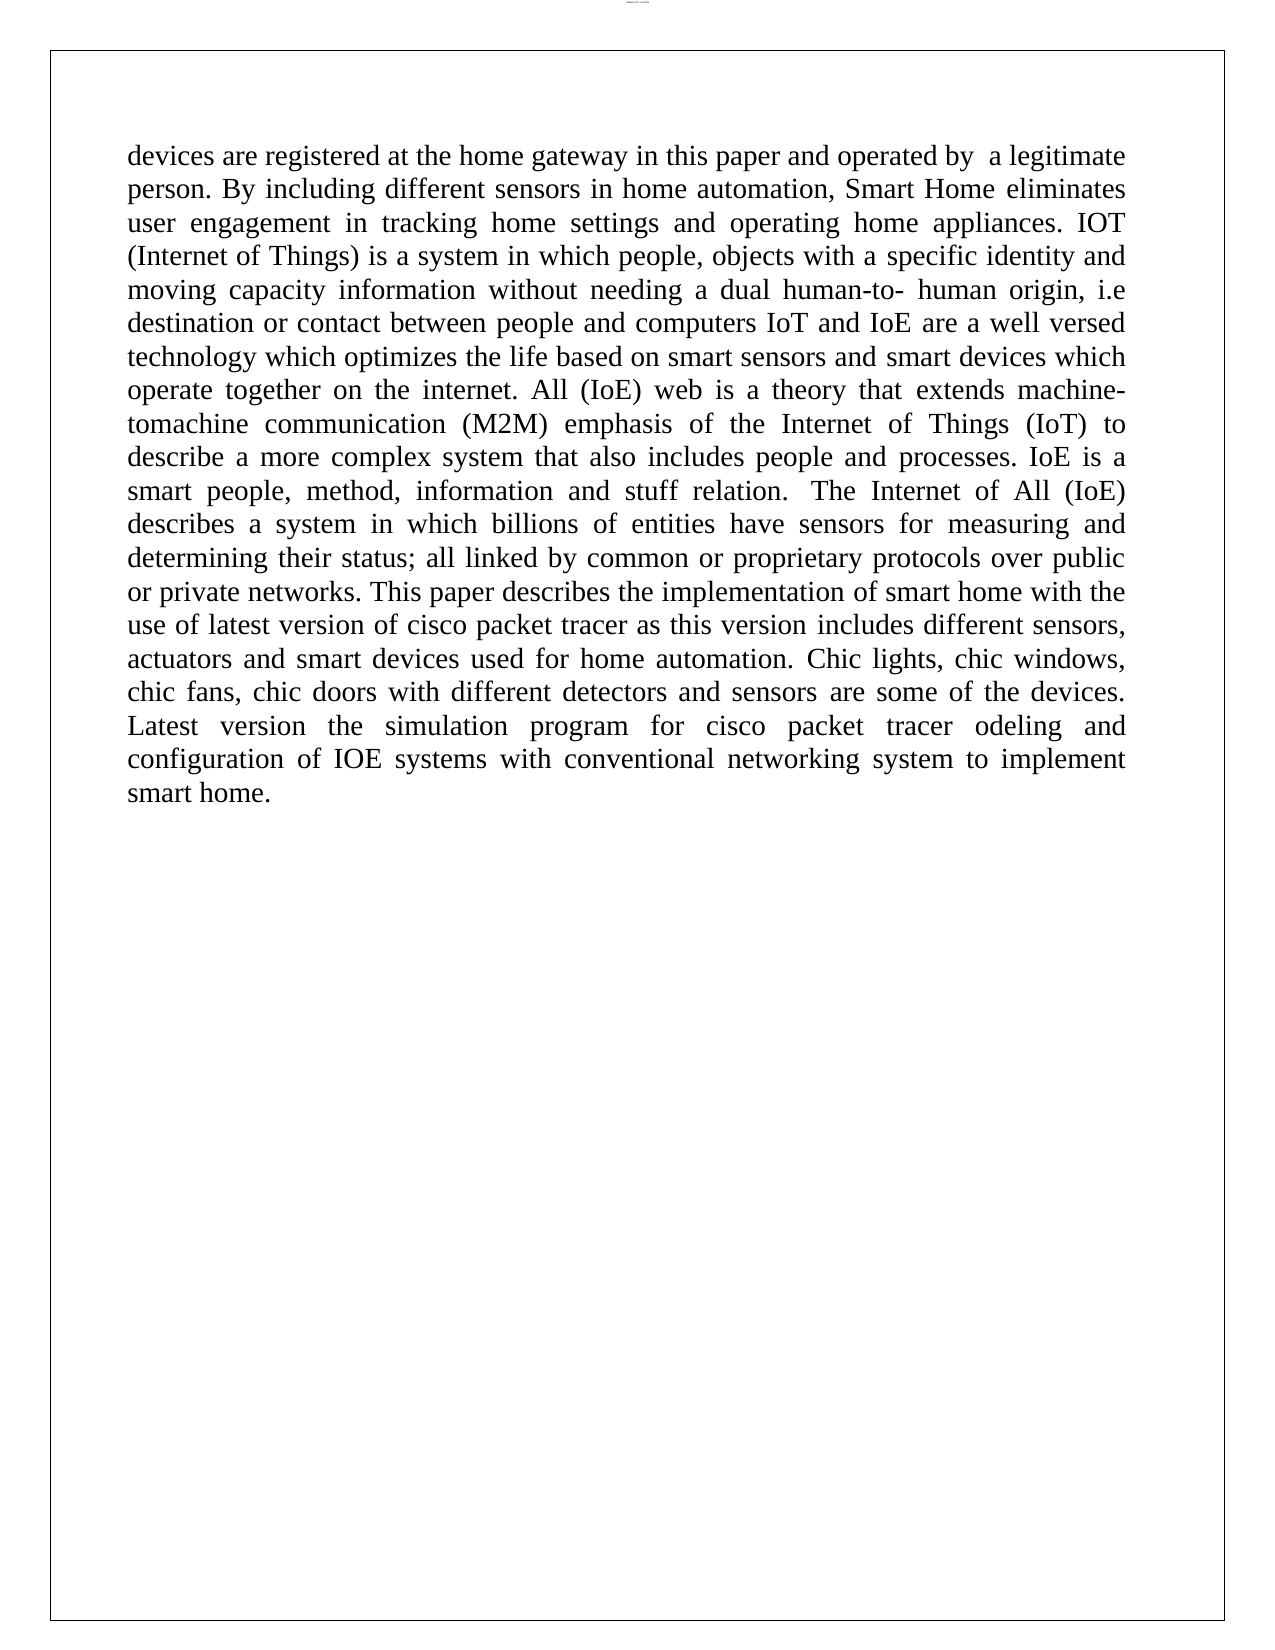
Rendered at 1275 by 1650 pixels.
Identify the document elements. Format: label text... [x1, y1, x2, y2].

text devices are registered at the home gateway in this paper and operated by a legitimate person. By including different sensors in home automation, Smart Home eliminates user engagement in tracking home settings and operating home appliances. IOT (Internet of Things) is a system in which people, objects with a specific identity and moving capacity information without needing a dual human-to- human origin, i.e destination or contact between people and computers IoT and IoE are a well versed technology which optimizes the life based on smart sensors and smart devices which operate together on the internet. All (IoE) web is a theory that extends machine-tomachine communication (M2M) emphasis of the Internet of Things (IoT) to describe a more complex system that also includes people and processes. IoE is a smart people, method, information and stuff relation. The Internet of All (IoE) describes a system in which billions of entities have sensors for measuring and determining their status; all linked by common or proprietary protocols over public or private networks. This paper describes the implementation of smart home with the use of latest version of cisco packet tracer as this version includes different sensors, actuators and smart devices used for home automation. Chic lights, chic windows, chic fans, chic doors with different detectors and sensors are some of the devices. Latest version the simulation program for cisco packet tracer odeling and configuration of IOE systems with conventional networking system to implement smart home. [127, 138, 1126, 808]
